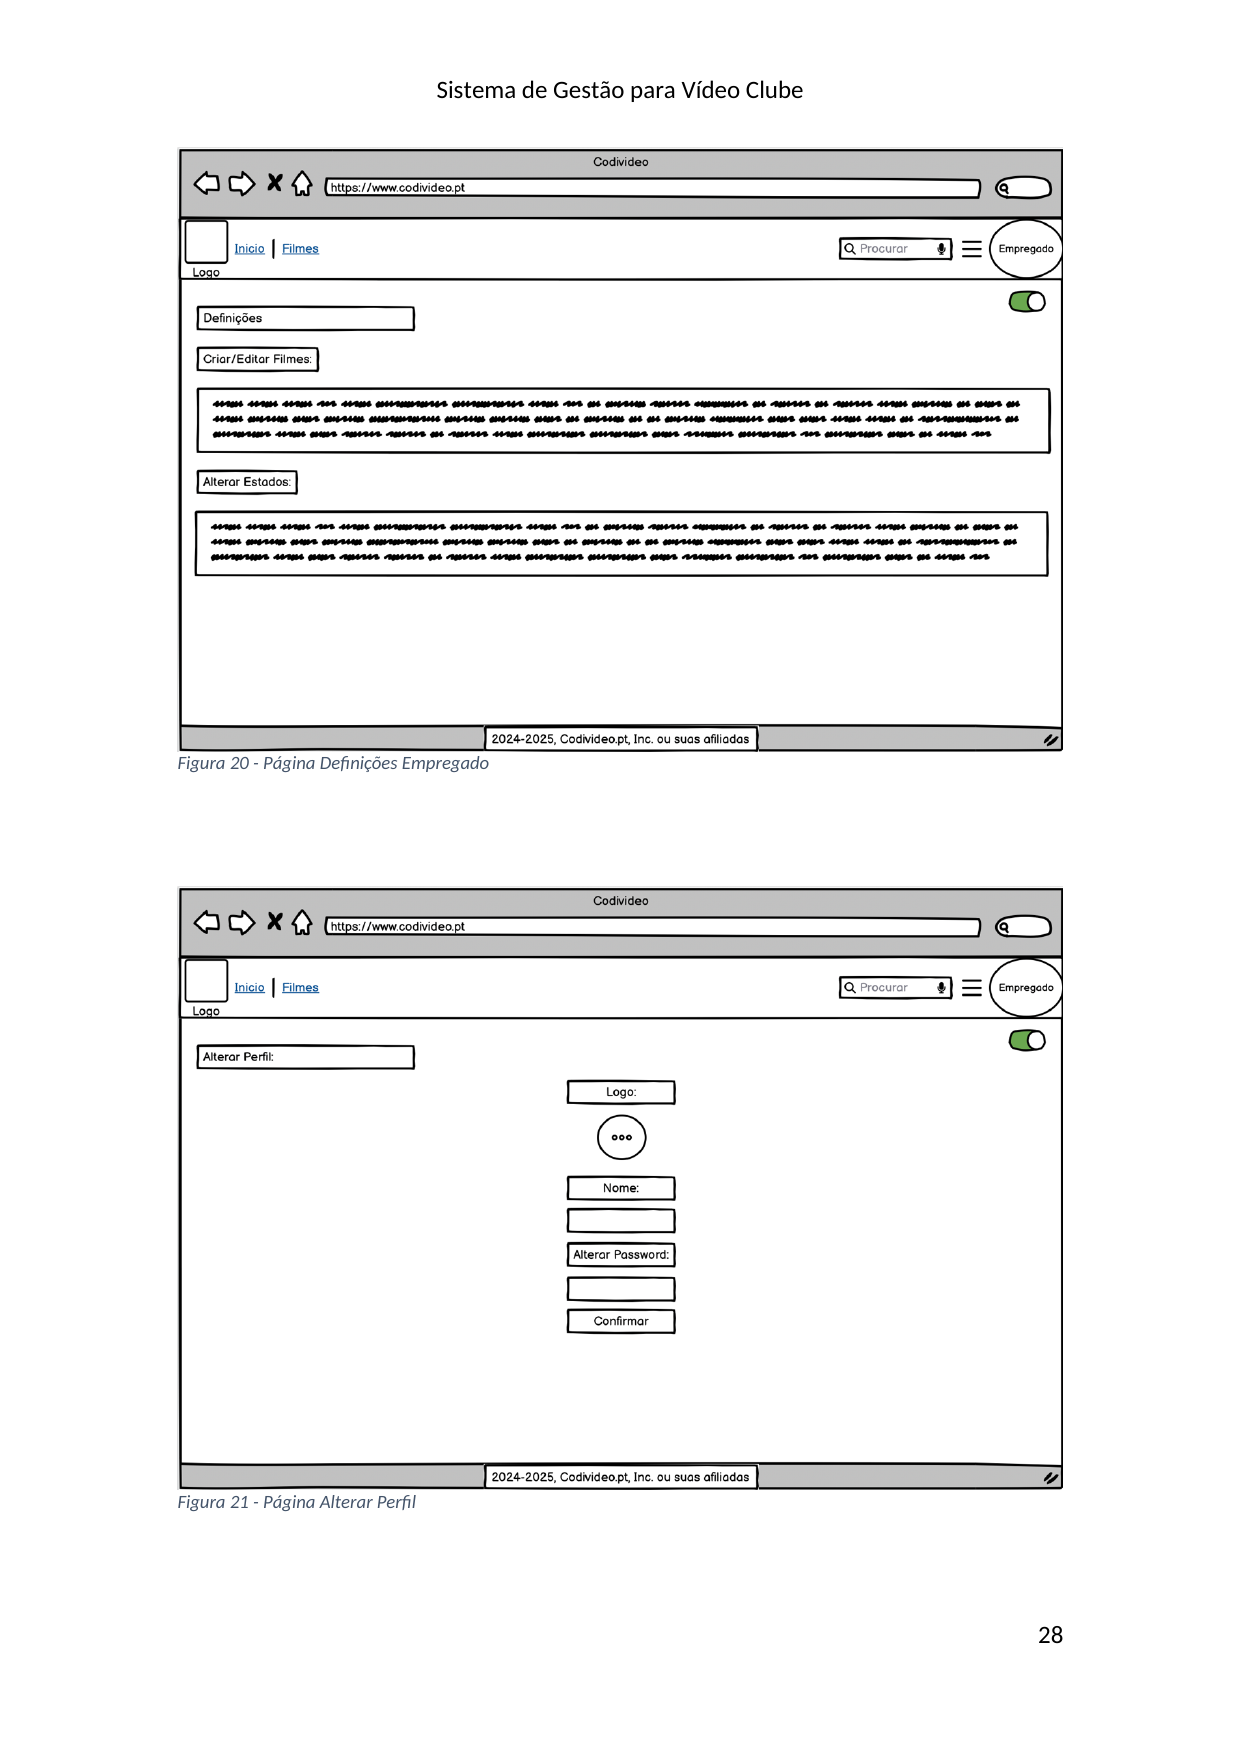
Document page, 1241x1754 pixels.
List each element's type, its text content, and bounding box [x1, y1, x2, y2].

picture [177, 886, 1063, 1490]
picture [177, 147, 1063, 752]
text Figura 21 - Página Alterar Perfil [177, 1490, 1063, 1513]
text Figura 20 - Página Definições Empregado [177, 752, 1063, 774]
